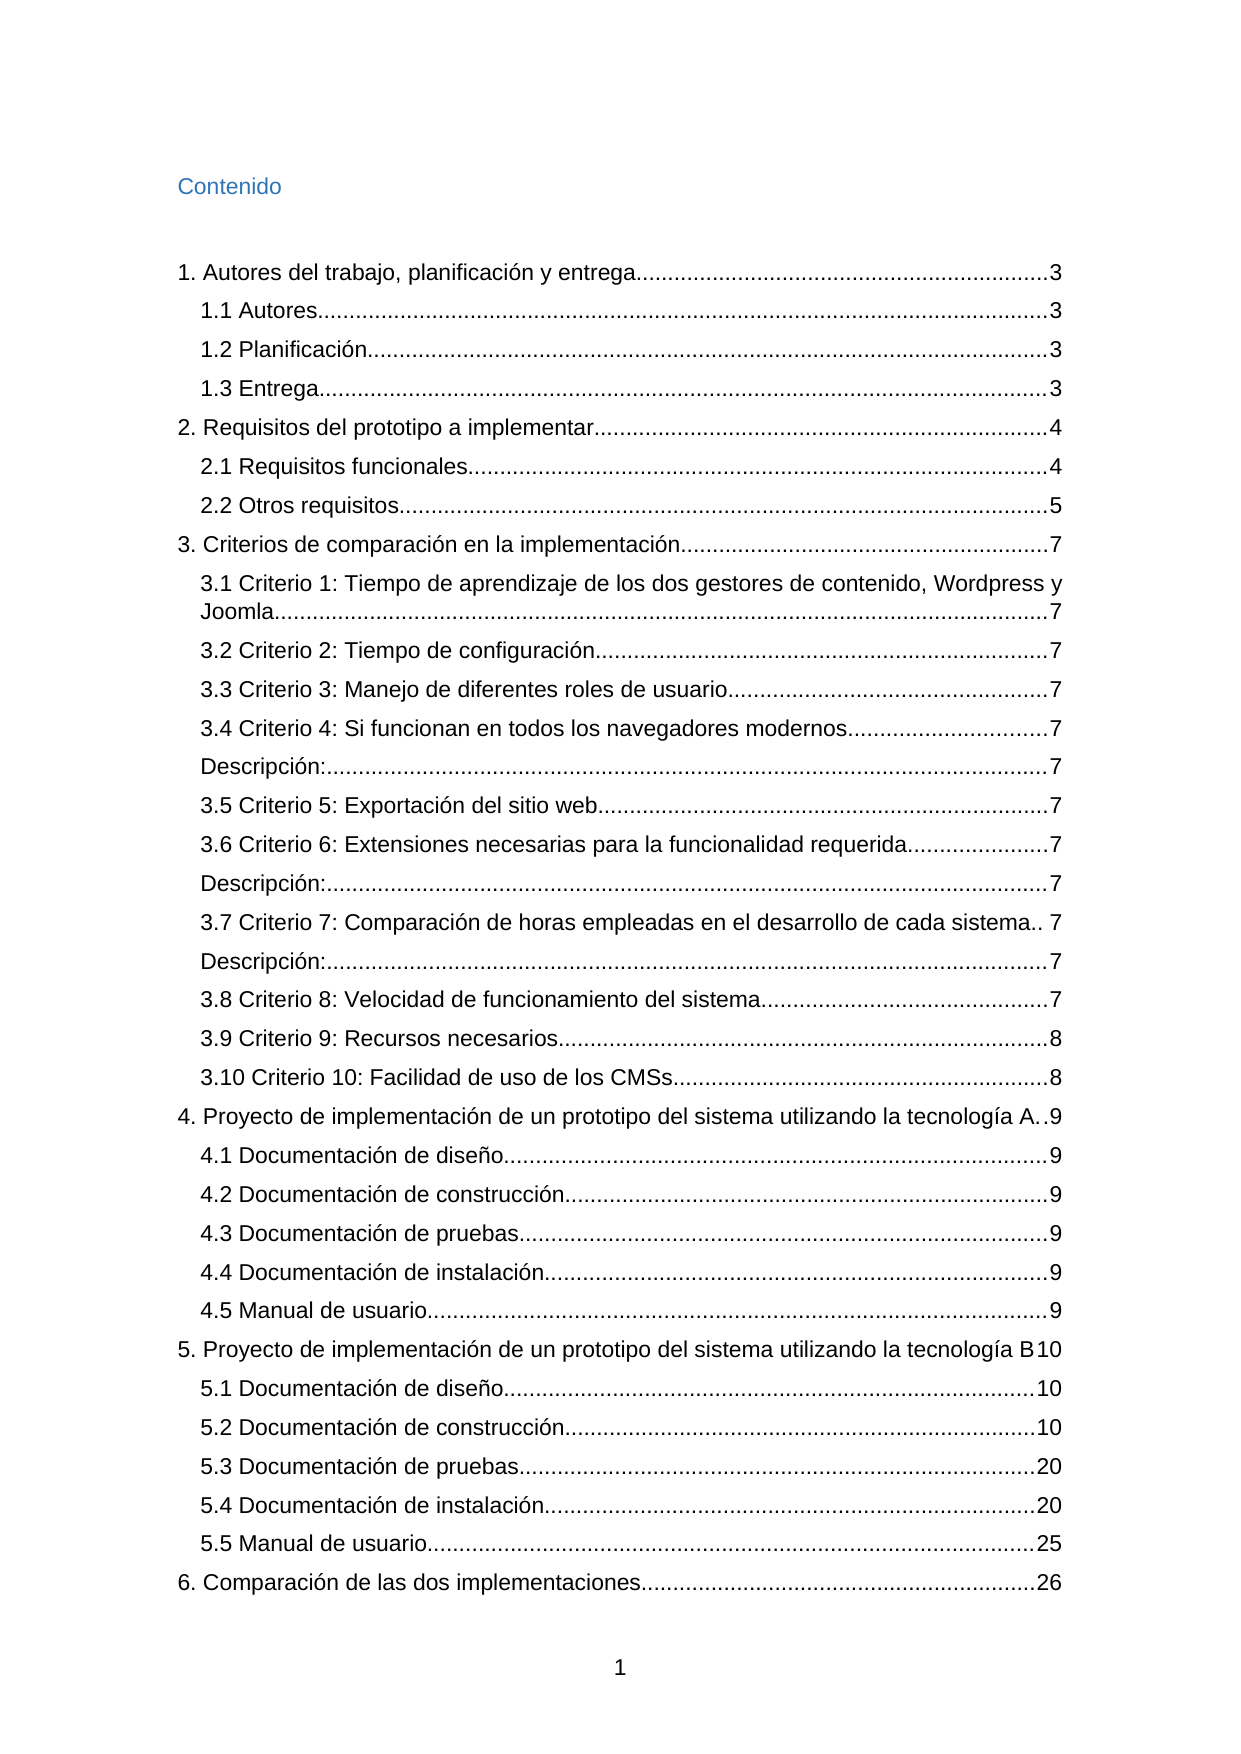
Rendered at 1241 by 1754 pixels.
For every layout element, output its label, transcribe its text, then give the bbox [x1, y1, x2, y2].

text 5.3 Documentación de pruebas 20 [200, 1453, 1063, 1479]
text 2. Requisitos del prototipo a implementar 4 [177, 414, 1063, 440]
text 3.1 Criterio 1: Tiempo de aprendizaje de los dos gestores de contenido, Wordpress y Joomla. 7 [200, 569, 1063, 624]
text Descripción: 7 [200, 753, 1063, 780]
text 2.2 Otros requisitos 5 [200, 492, 1063, 518]
text 2.1 Requisitos funcionales 4 [200, 453, 1063, 479]
text Descripción: 7 [200, 948, 1063, 974]
text 1.3 Entrega 3 [200, 375, 1063, 402]
text 4.5 Manual de usuario 9 [200, 1297, 1063, 1324]
text 1.2 Planificación 3 [200, 336, 1063, 363]
text 3.6 Criterio 6: Extensiones necesarias para la funcionalidad requerida. 7 [200, 831, 1063, 857]
text 5.5 Manual de usuario 25 [200, 1530, 1063, 1557]
text 3.7 Criterio 7: Comparación de horas empleadas en el desarrollo de cada sistema. 7 [200, 909, 1063, 935]
text 3. Criterios de comparación en la implementación 7 [177, 531, 1063, 557]
text 4.1 Documentación de diseño 9 [200, 1142, 1063, 1168]
text 4.2 Documentación de construcción 9 [200, 1181, 1063, 1207]
text 4.3 Documentación de pruebas 9 [200, 1219, 1063, 1246]
text 4.4 Documentación de instalación 9 [200, 1258, 1063, 1285]
text Descripción: 7 [200, 870, 1063, 896]
text 6. Comparación de las dos implementaciones 26 [177, 1569, 1063, 1596]
text 5.1 Documentación de diseño 10 [200, 1375, 1063, 1401]
text 1.1 Autores 3 [200, 297, 1063, 324]
text 3.3 Criterio 3: Manejo de diferentes roles de usuario. 7 [200, 676, 1063, 702]
subtitle Contenido [177, 173, 1063, 199]
text 5.2 Documentación de construcción 10 [200, 1414, 1063, 1440]
text 3.9 Criterio 9: Recursos necesarios. 8 [200, 1025, 1063, 1052]
text 1. Autores del trabajo, planificación y entrega 3 [177, 259, 1063, 285]
text 3.8 Criterio 8: Velocidad de funcionamiento del sistema. 7 [200, 986, 1063, 1013]
text 5. Proyecto de implementación de un prototipo del sistema utilizando la tecnología B 10 [177, 1336, 1063, 1362]
text 3.10 Criterio 10: Facilidad de uso de los CMSs. 8 [200, 1064, 1063, 1091]
text 5.4 Documentación de instalación 20 [200, 1492, 1063, 1518]
text 3.4 Criterio 4: Si funcionan en todos los navegadores modernos. 7 [200, 714, 1063, 741]
text 3.5 Criterio 5: Exportación del sitio web. 7 [200, 792, 1063, 818]
text 4. Proyecto de implementación de un prototipo del sistema utilizando la tecnología A 9 [177, 1103, 1063, 1129]
text 3.2 Criterio 2: Tiempo de configuración. 7 [200, 637, 1063, 663]
